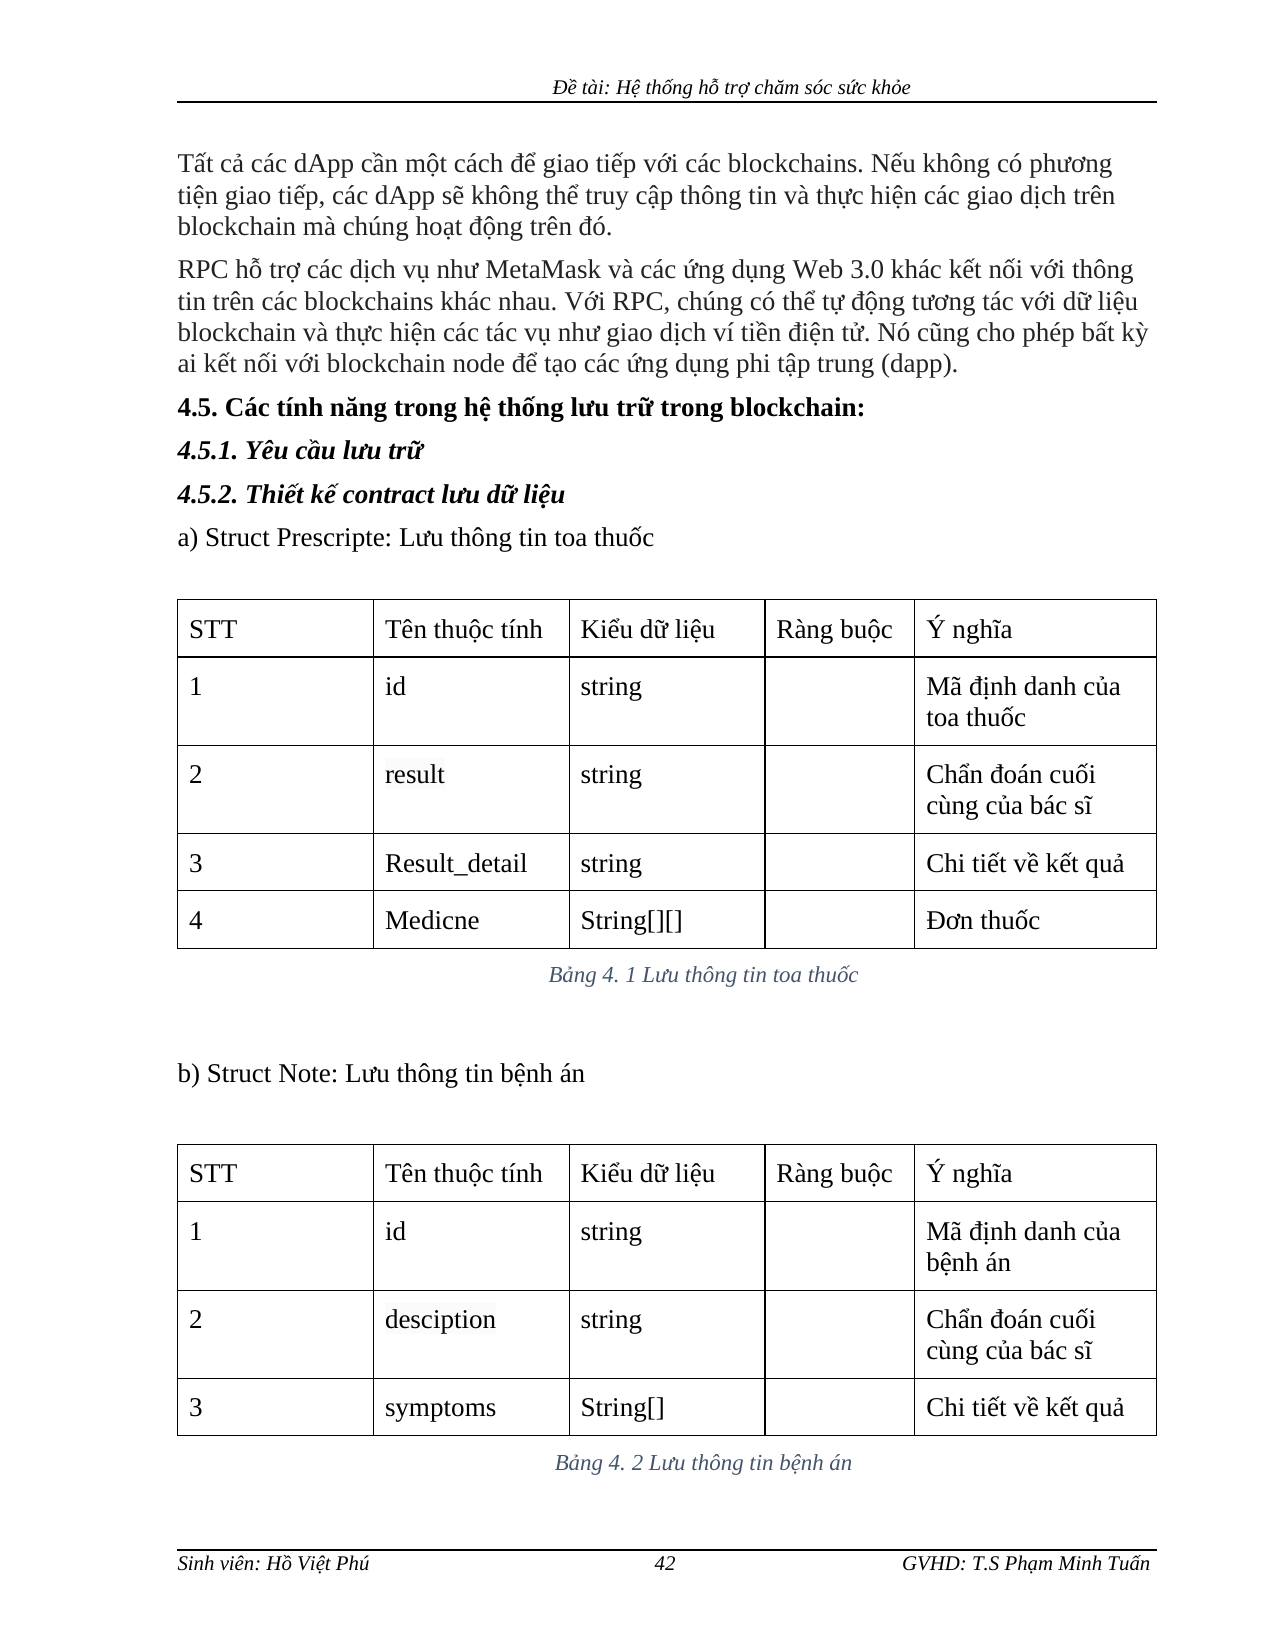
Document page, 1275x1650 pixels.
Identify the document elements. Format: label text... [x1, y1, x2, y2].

table_cell 1 [178, 1202, 373, 1289]
table_cell 2 [178, 746, 373, 833]
table_cell [766, 834, 914, 890]
table_cell [766, 746, 914, 833]
table_header Ràng buộc [766, 600, 914, 656]
table_cell Mã định danh của bệnh án [915, 1202, 1156, 1289]
table_cell Mã định danh của toa thuốc [915, 658, 1156, 745]
table_cell 2 [178, 1291, 373, 1378]
table_cell desciption [374, 1291, 569, 1378]
table_cell string [570, 1291, 764, 1378]
table_header Tên thuộc tính [374, 600, 569, 656]
table_cell result [374, 746, 569, 833]
table_cell id [374, 658, 569, 745]
table_cell 1 [178, 658, 373, 745]
table_cell string [570, 658, 764, 745]
table_cell 3 [178, 1379, 373, 1435]
table_cell Chẩn đoán cuối cùng của bác sĩ [915, 1291, 1156, 1378]
table_header Ý nghĩa [915, 600, 1156, 656]
table_header STT [178, 1145, 373, 1201]
table_cell [766, 1379, 914, 1435]
table_header Ràng buộc [766, 1145, 914, 1201]
table_cell Chi tiết về kết quả [915, 834, 1156, 890]
table_cell 4 [178, 891, 373, 947]
table_cell [766, 1291, 914, 1378]
table_cell [766, 891, 914, 947]
table_cell [766, 1202, 914, 1289]
table_header Kiểu dữ liệu [570, 600, 764, 656]
table_cell String[] [570, 1379, 764, 1435]
table_cell 3 [178, 834, 373, 890]
text Tất cả các dApp cần một cách để giao tiếp với các blockchains. Nếu không có phương tiện giao tiếp, các dApp sẽ không thể truy cập thông tin và thực hiện các giao dịch trên blockchain mà chúng hoạt động trên đó. [177, 148, 1157, 241]
table_cell Chẩn đoán cuối cùng của bác sĩ [915, 746, 1156, 833]
table_cell string [570, 834, 764, 890]
text RPC hỗ trợ các dịch vụ như MetaMask và các ứng dụng Web 3.0 khác kết nối với thông tin trên các blockchains khác nhau. Với RPC, chúng có thể tự động tương tác với dữ liệu blockchain và thực hiện các tác vụ như giao dịch ví tiền điện tử. Nó cũng cho phép bất kỳ ai kết nối với blockchain node để tạo các ứng dụng phi tập trung (dapp). [177, 253, 1157, 378]
table_cell string [570, 746, 764, 833]
table_cell [766, 658, 914, 745]
table_cell string [570, 1202, 764, 1289]
subtitle Yêu cầu lưu trữ [177, 434, 1157, 465]
table_header Kiểu dữ liệu [570, 1145, 764, 1201]
table_header STT [178, 600, 373, 656]
table_cell Đơn thuốc [915, 891, 1156, 947]
subtitle Struct Prescripte: Lưu thông tin toa thuốc [177, 522, 1157, 553]
table_cell symptoms [374, 1379, 569, 1435]
subtitle Thiết kế contract lưu dữ liệu [177, 478, 1157, 509]
table_cell Chi tiết về kết quả [915, 1379, 1156, 1435]
table_header Ý nghĩa [915, 1145, 1156, 1201]
subtitle Các tính năng trong hệ thống lưu trữ trong blockchain: [177, 391, 1157, 422]
table_cell Medicne [374, 891, 569, 947]
table_header Tên thuộc tính [374, 1145, 569, 1201]
table_cell id [374, 1202, 569, 1289]
table_cell String[][] [570, 891, 764, 947]
subtitle Struct Note: Lưu thông tin bệnh án [177, 1057, 1157, 1088]
table_cell Result_detail [374, 834, 569, 890]
